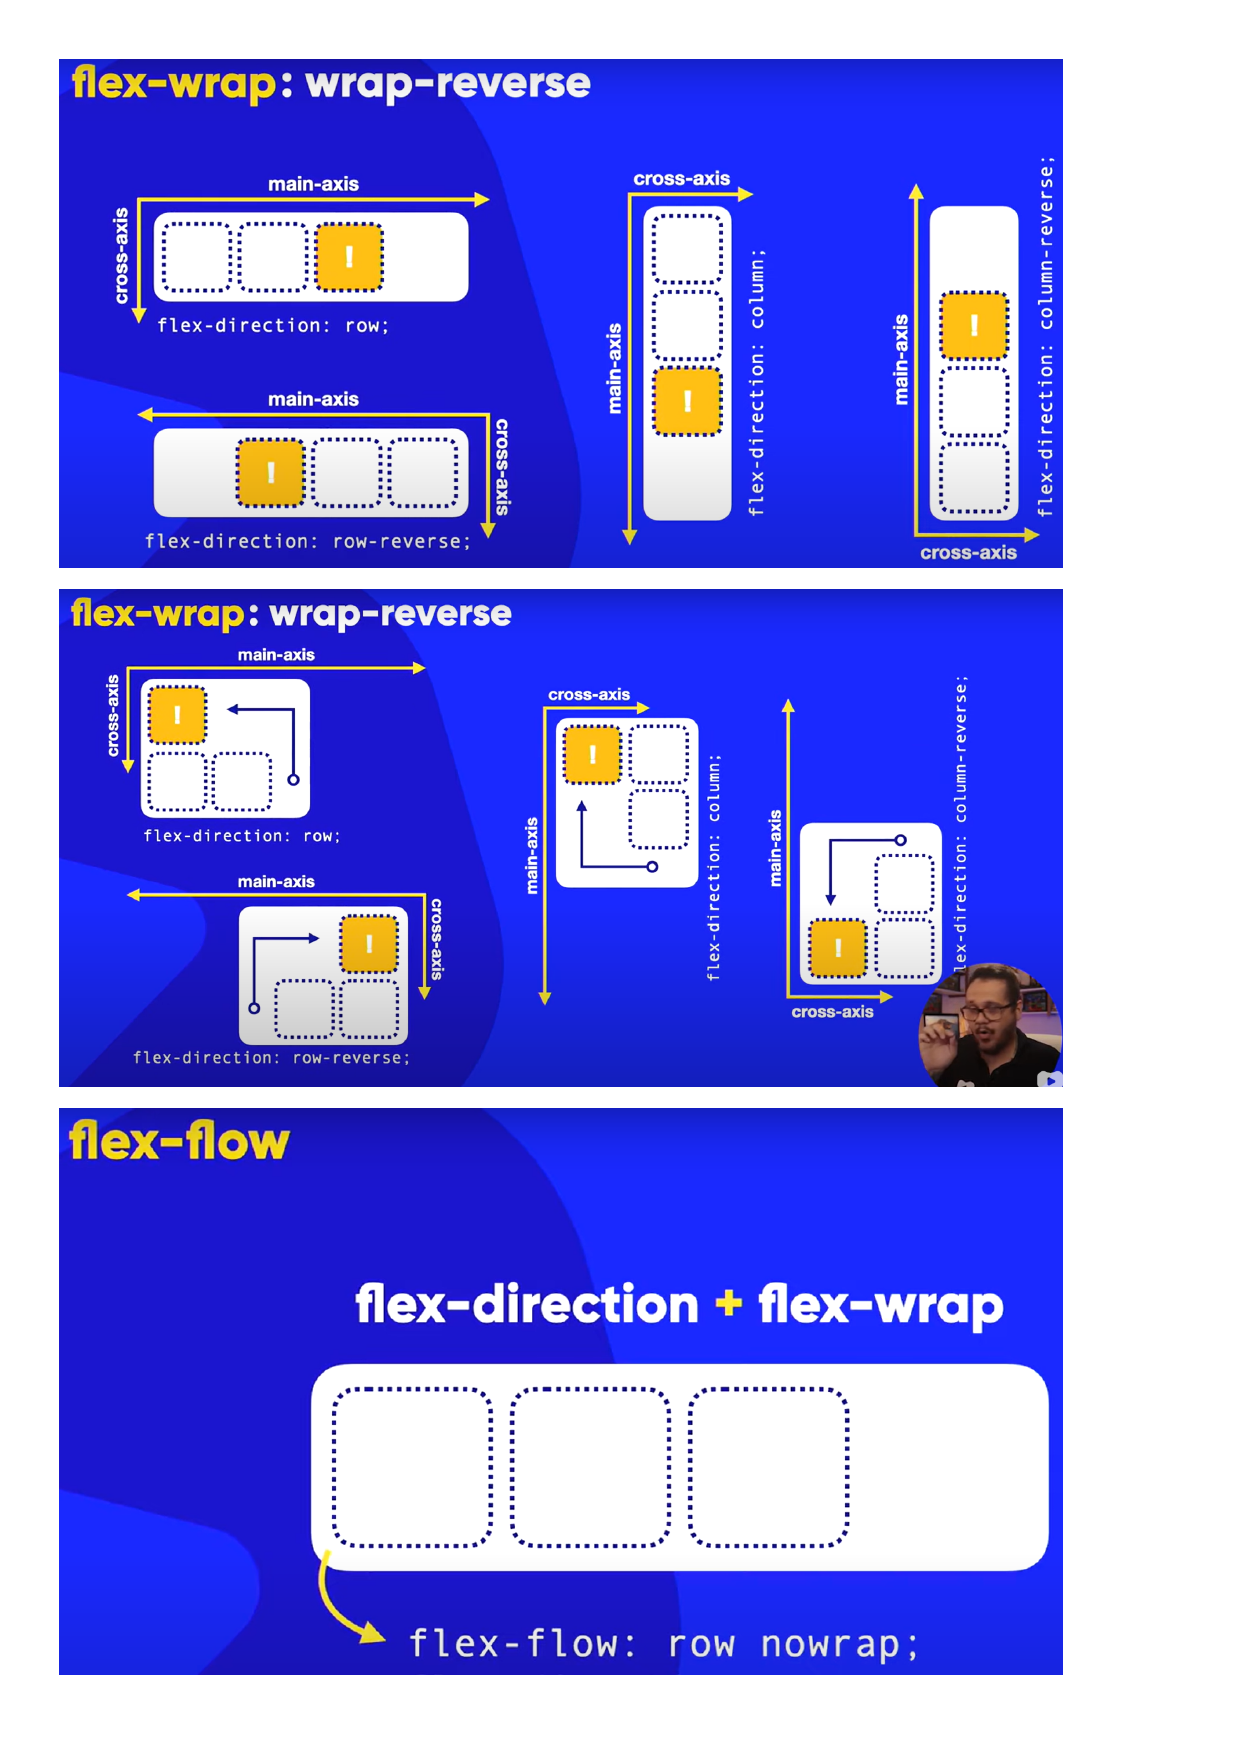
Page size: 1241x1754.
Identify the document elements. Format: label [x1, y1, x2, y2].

picture [59, 589, 1063, 1087]
picture [59, 59, 1063, 568]
picture [59, 1108, 1063, 1675]
